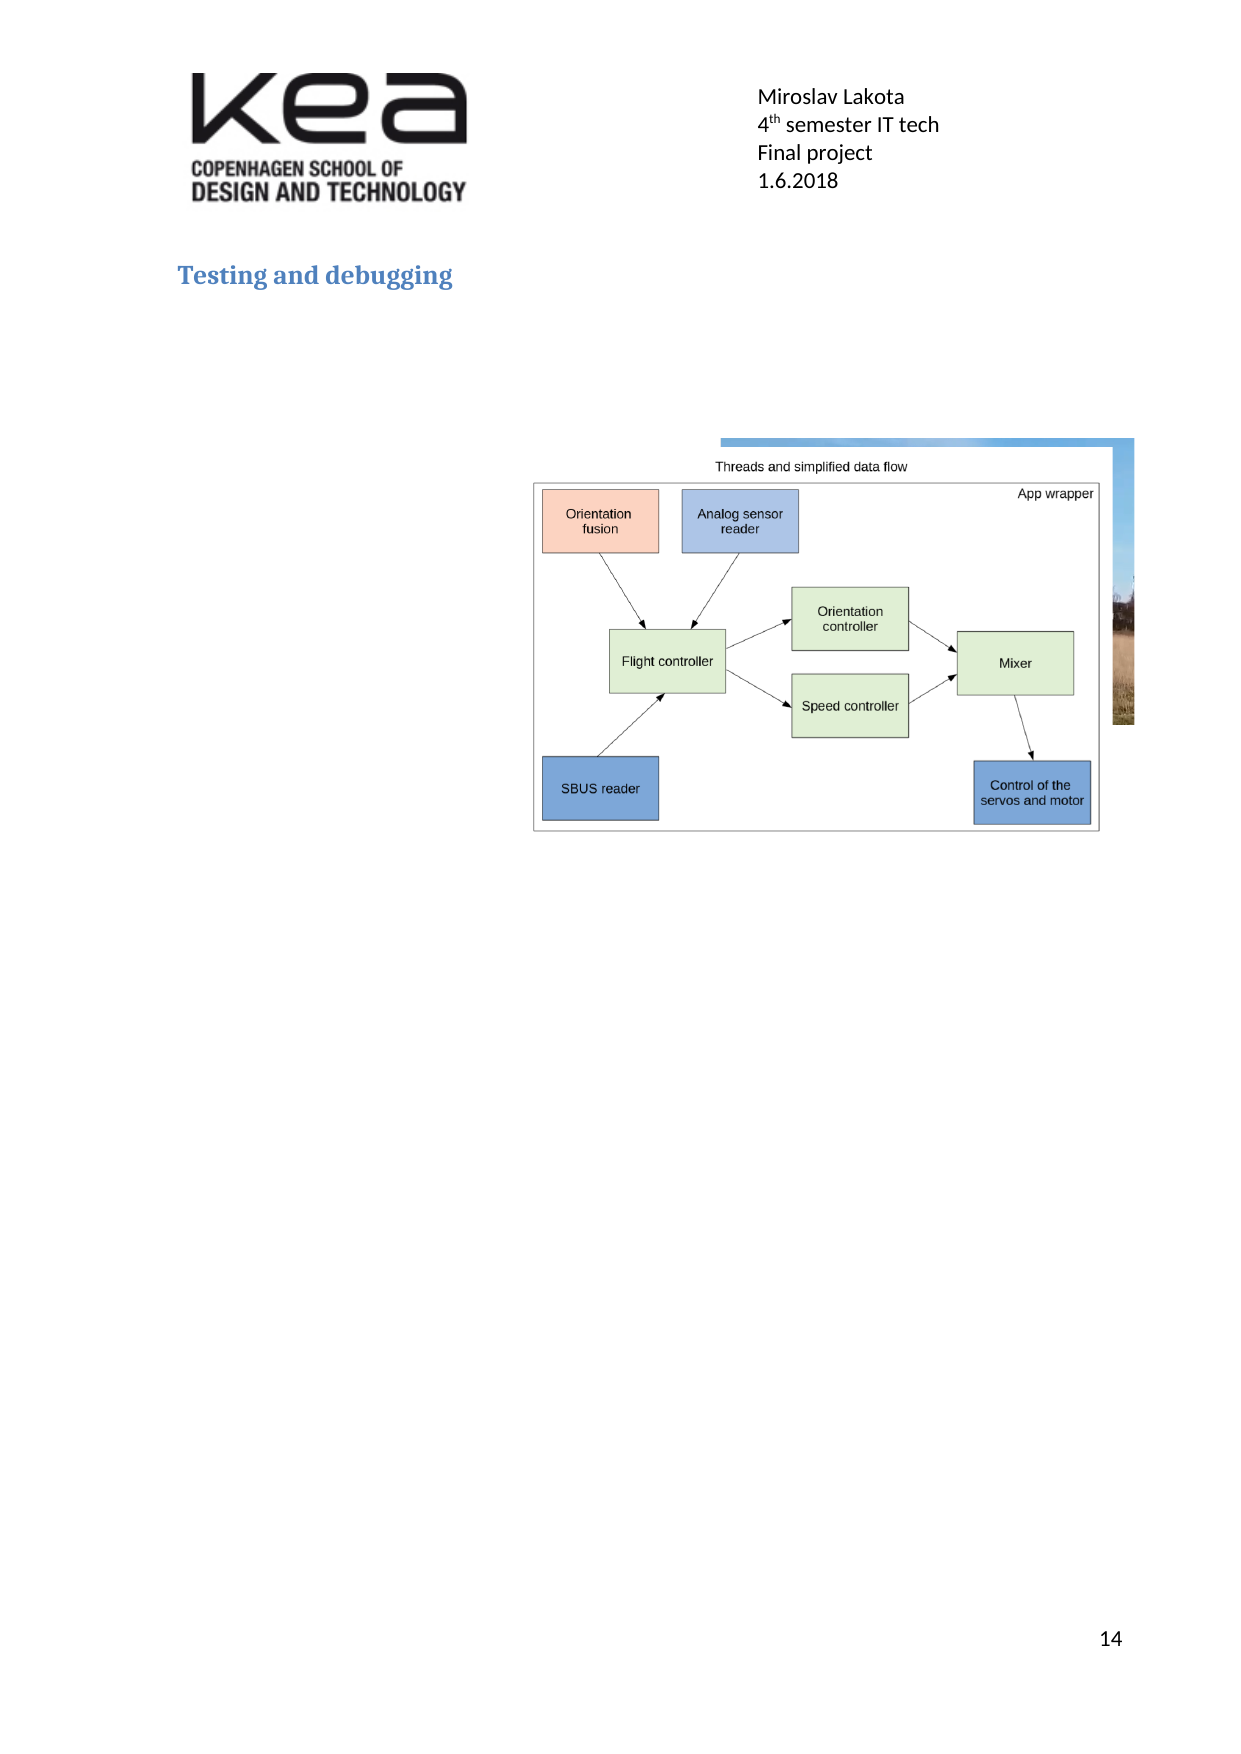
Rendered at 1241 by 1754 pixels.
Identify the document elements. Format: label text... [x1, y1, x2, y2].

subtitle Testing and debugging [177, 260, 1122, 291]
picture [182, 73, 495, 212]
picture [512, 438, 1135, 862]
